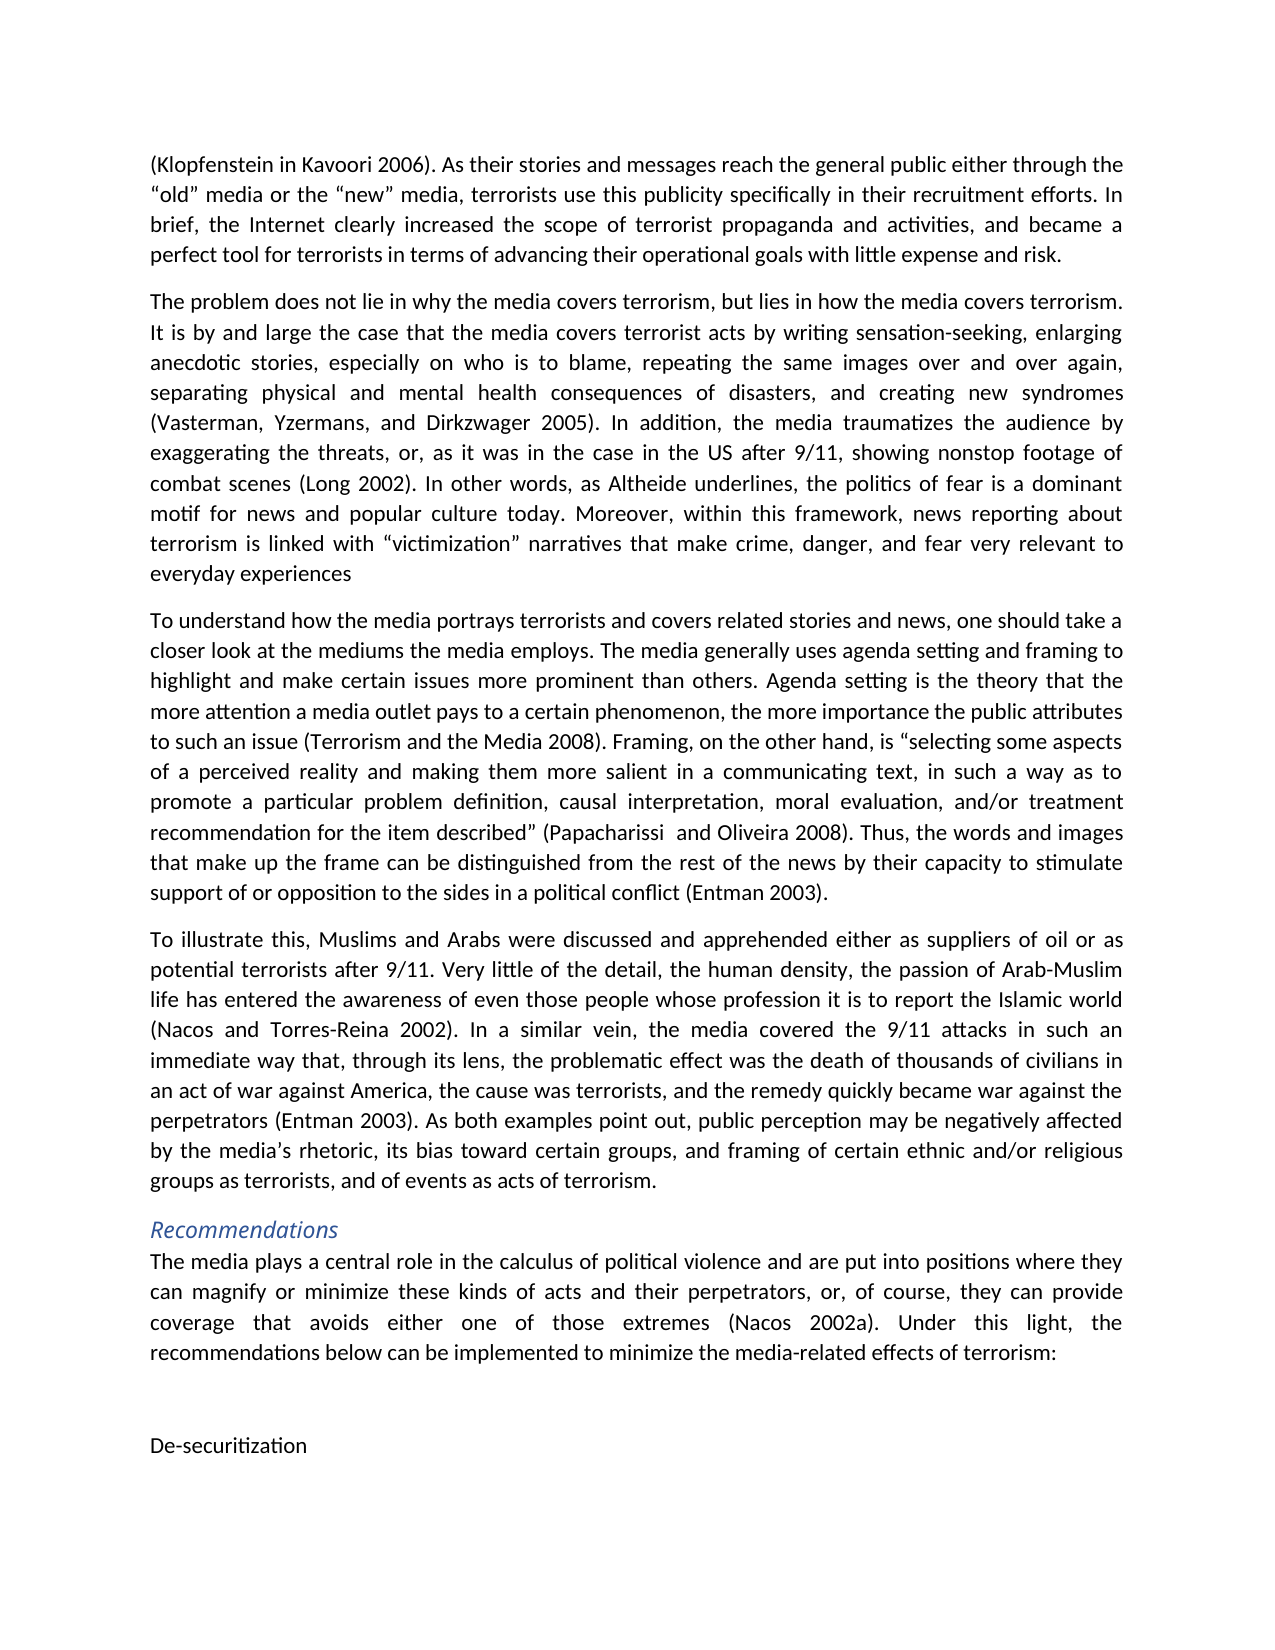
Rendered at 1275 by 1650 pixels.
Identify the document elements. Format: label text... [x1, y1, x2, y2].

text To illustrate this, Muslims and Arabs were discussed and apprehended either as suppliers of oil or as potential terrorists after 9/11. Very little of the detail, the human density, the passion of Arab-Muslim life has entered the awareness of even those people whose profession it is to report the Islamic world (Nacos and Torres-Reina 2002). In a similar vein, the media covered the 9/11 attacks in such an immediate way that, through its lens, the problematic effect was the death of thousands of civilians in an act of war against America, the cause was terrorists, and the remedy quickly became war against the perpetrators (Entman 2003). As both examples point out, public perception may be negatively affected by the media’s rhetoric, its bias toward certain groups, and framing of certain ethnic and/or religious groups as terrorists, and of events as acts of terrorism. [150, 925, 1125, 1195]
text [150, 150, 1125, 269]
subtitle Recommendations [150, 1213, 1125, 1245]
text De-securitization [150, 1432, 1125, 1460]
text To understand how the media portrays terrorists and covers related stories and news, one should take a closer look at the mediums the media employs. The media generally uses agenda setting and framing to highlight and make certain issues more prominent than others. Agenda setting is the theory that the more attention a media outlet pays to a certain phenomenon, the more importance the public attributes to such an issue (Terrorism and the Media 2008). Framing, on the other hand, is “selecting some aspects of a perceived reality and making them more salient in a communicating text, in such a way as to promote a particular problem definition, causal interpretation, moral evaluation, and/or treatment recommendation for the item described” (Papacharissi and Oliveira 2008). Thus, the words and images that make up the frame can be distinguished from the rest of the news by their capacity to stimulate support of or opposition to the sides in a political conflict (Entman 2003). [150, 606, 1125, 906]
text The problem does not lie in why the media covers terrorism, but lies in how the media covers terrorism. It is by and large the case that the media covers terrorist acts by writing sensation-seeking, enlarging anecdotic stories, especially on who is to blame, repeating the same images over and over again, separating physical and mental health consequences of disasters, and creating new syndromes (Vasterman, Yzermans, and Dirkzwager 2005). In addition, the media traumatizes the audience by exaggerating the threats, or, as it was in the case in the US after 9/11, showing nonstop footage of combat scenes (Long 2002). In other words, as Altheide underlines, the politics of fear is a dominant motif for news and popular culture today. Moreover, within this framework, news reporting about terrorism is linked with “victimization” narratives that make crime, danger, and fear very relevant to everyday experiences [150, 287, 1125, 587]
text The media plays a central role in the calculus of political violence and are put into positions where they can magnify or minimize these kinds of acts and their perpetrators, or, of course, they can provide coverage that avoids either one of those extremes (Nacos 2002a). Under this light, the recommendations below can be implemented to minimize the media-related effects of terrorism: [150, 1247, 1125, 1366]
